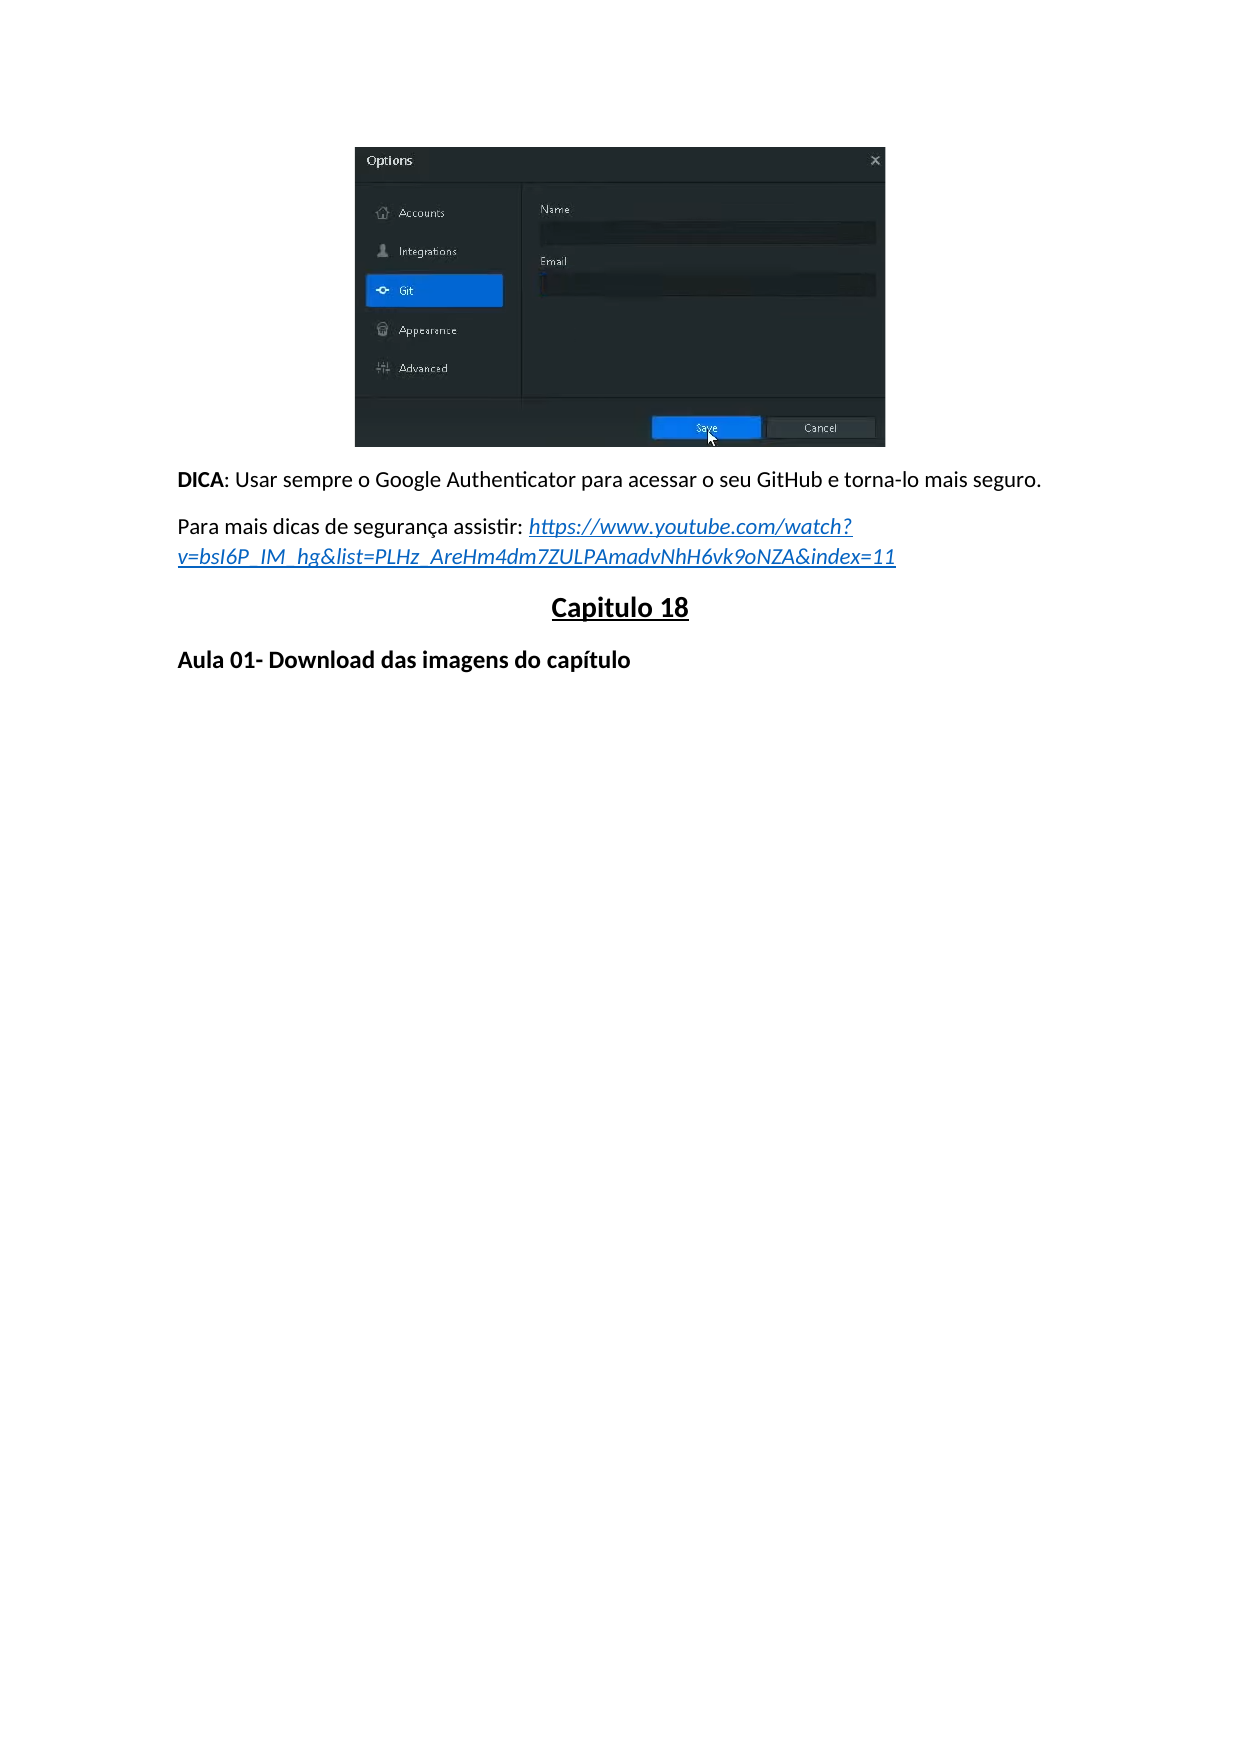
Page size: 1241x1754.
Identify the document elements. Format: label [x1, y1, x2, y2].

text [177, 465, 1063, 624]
picture [354, 147, 886, 447]
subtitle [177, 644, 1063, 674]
